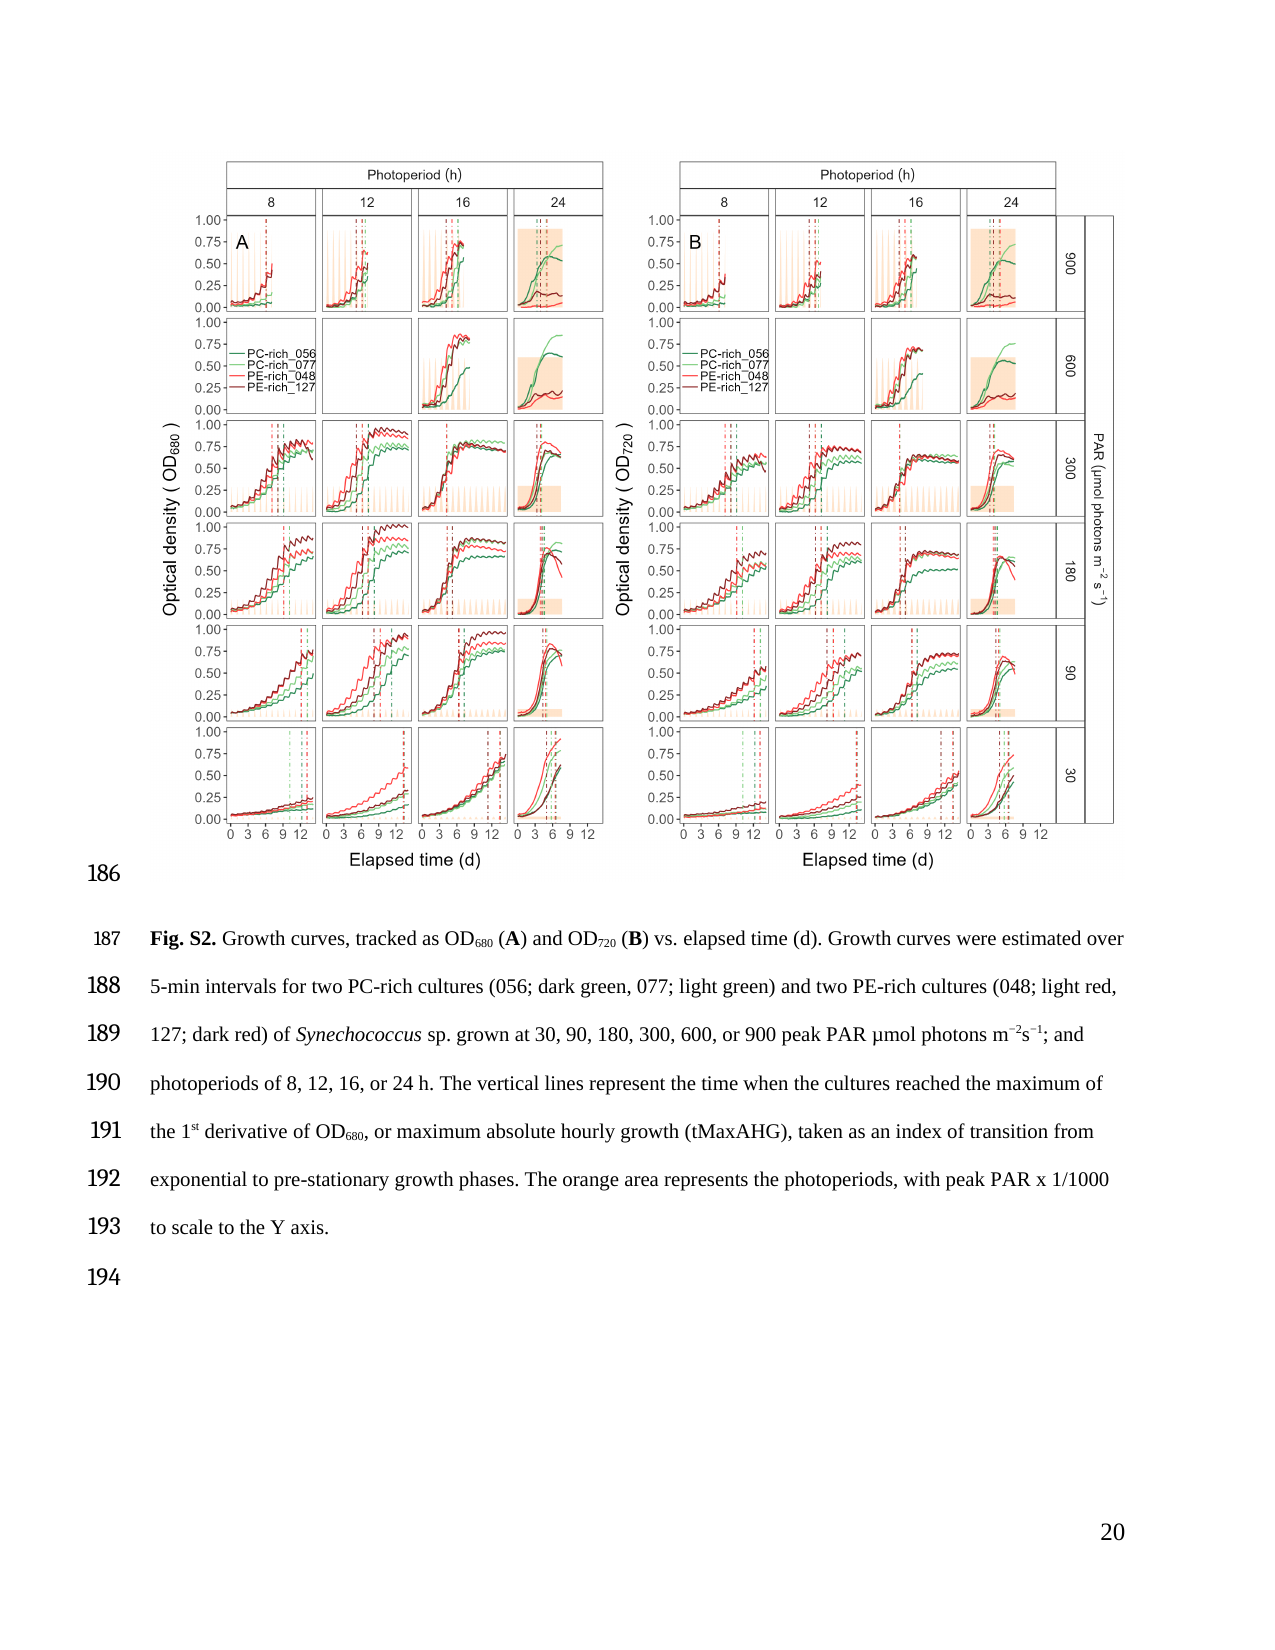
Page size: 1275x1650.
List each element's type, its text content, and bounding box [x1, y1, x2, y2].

picture [150, 150, 1125, 882]
text Fig. S2. Growth curves, tracked as OD680 (A) and OD720 (B) vs. elapsed time (d). Growth curves were estimated over 5-min intervals for two PC-rich cultures (056; dark green, 077; light green) and two PE-rich cultures (048; light red, 127; dark red) of Synechococcus sp. grown at 30, 90, 180, 300, 600, or 900 peak PAR µmol photons m−2s−1; and photoperiods of 8, 12, 16, or 24 h. The vertical lines represent the time when the cultures reached the maximum of the 1st derivative of OD680, or maximum absolute hourly growth (tMaxAHG), taken as an index of transition from exponential to pre-stationary growth phases. The orange area represents the photoperiods, with peak PAR x 1/1000 to scale to the Y axis. [150, 926, 1125, 1239]
